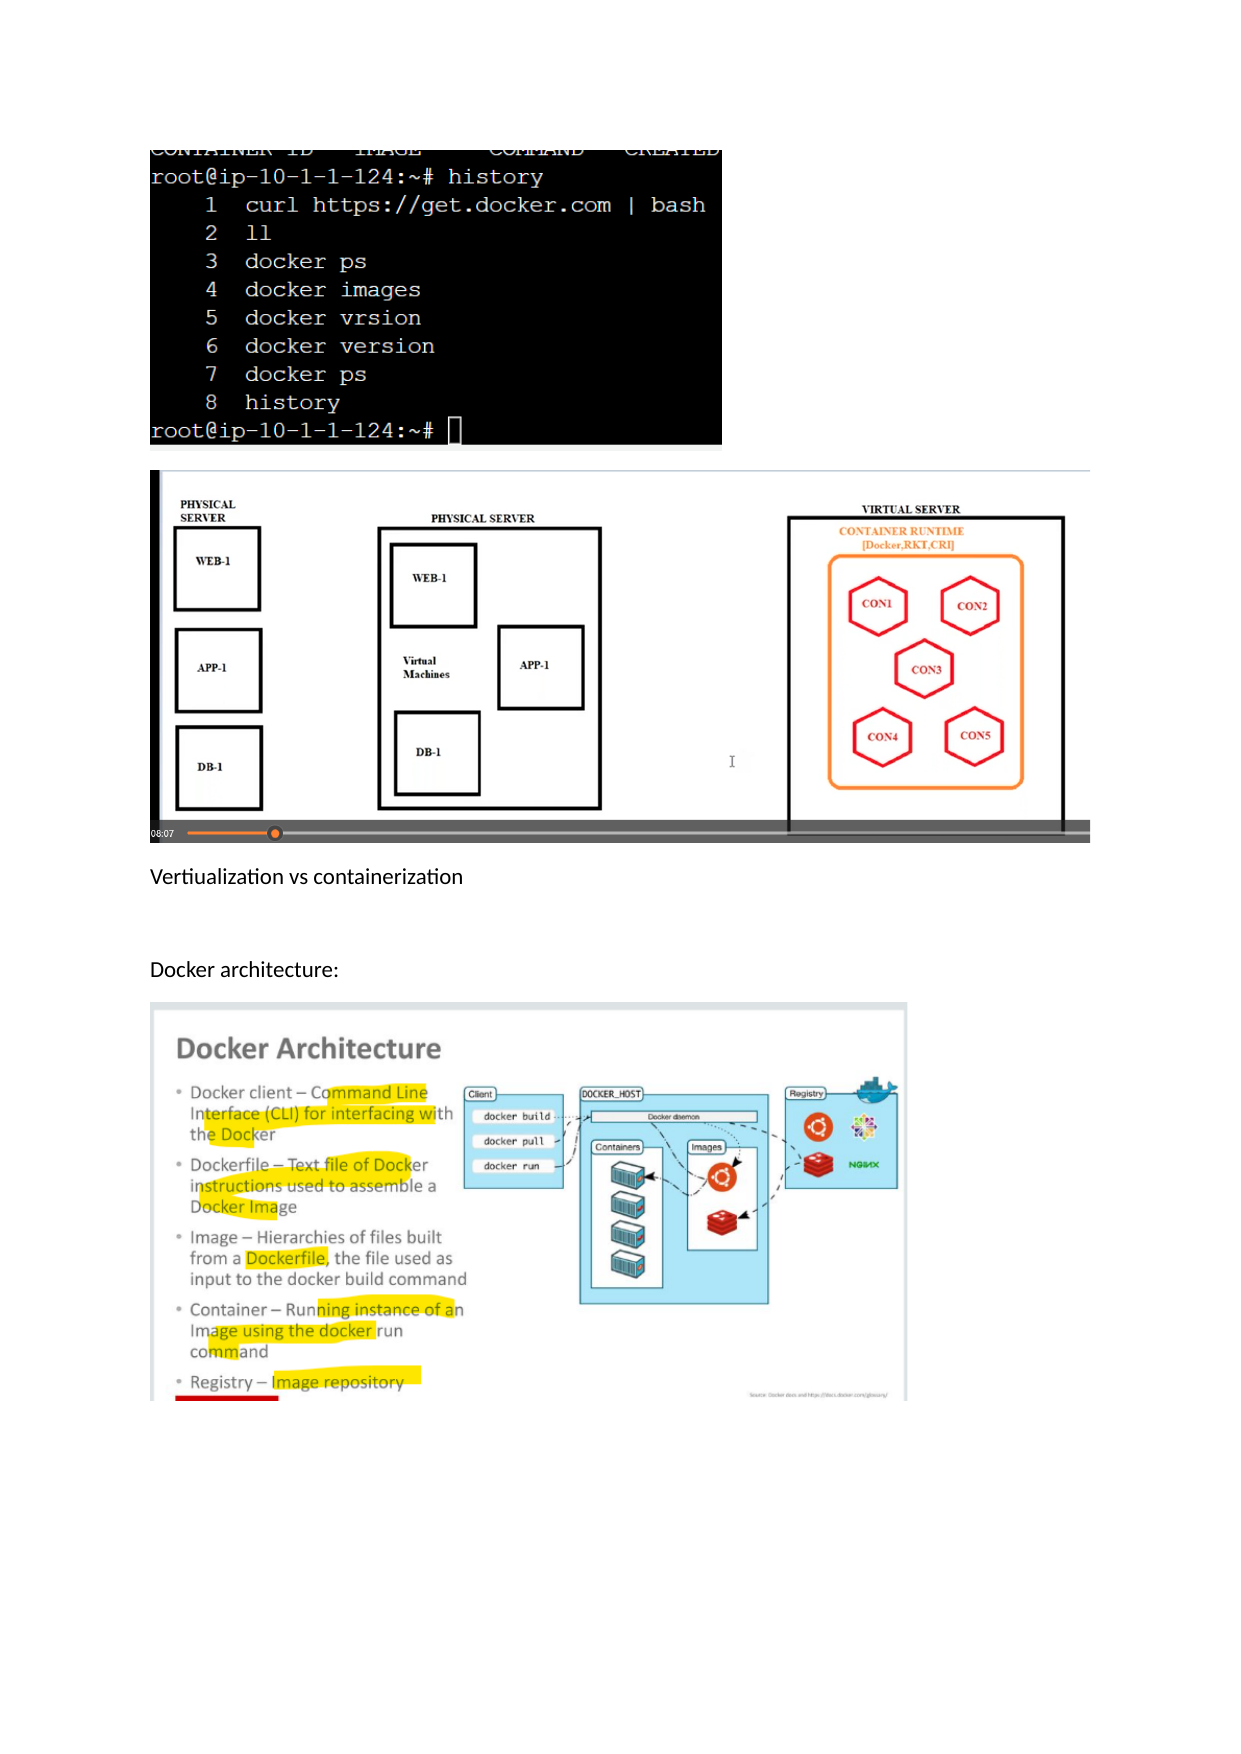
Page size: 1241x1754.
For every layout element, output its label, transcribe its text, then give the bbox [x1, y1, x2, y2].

text Docker architecture: [150, 956, 1090, 984]
text Vertiualization vs containerization [150, 862, 1090, 890]
picture [150, 1002, 908, 1401]
picture [150, 150, 722, 451]
picture [150, 470, 1091, 843]
